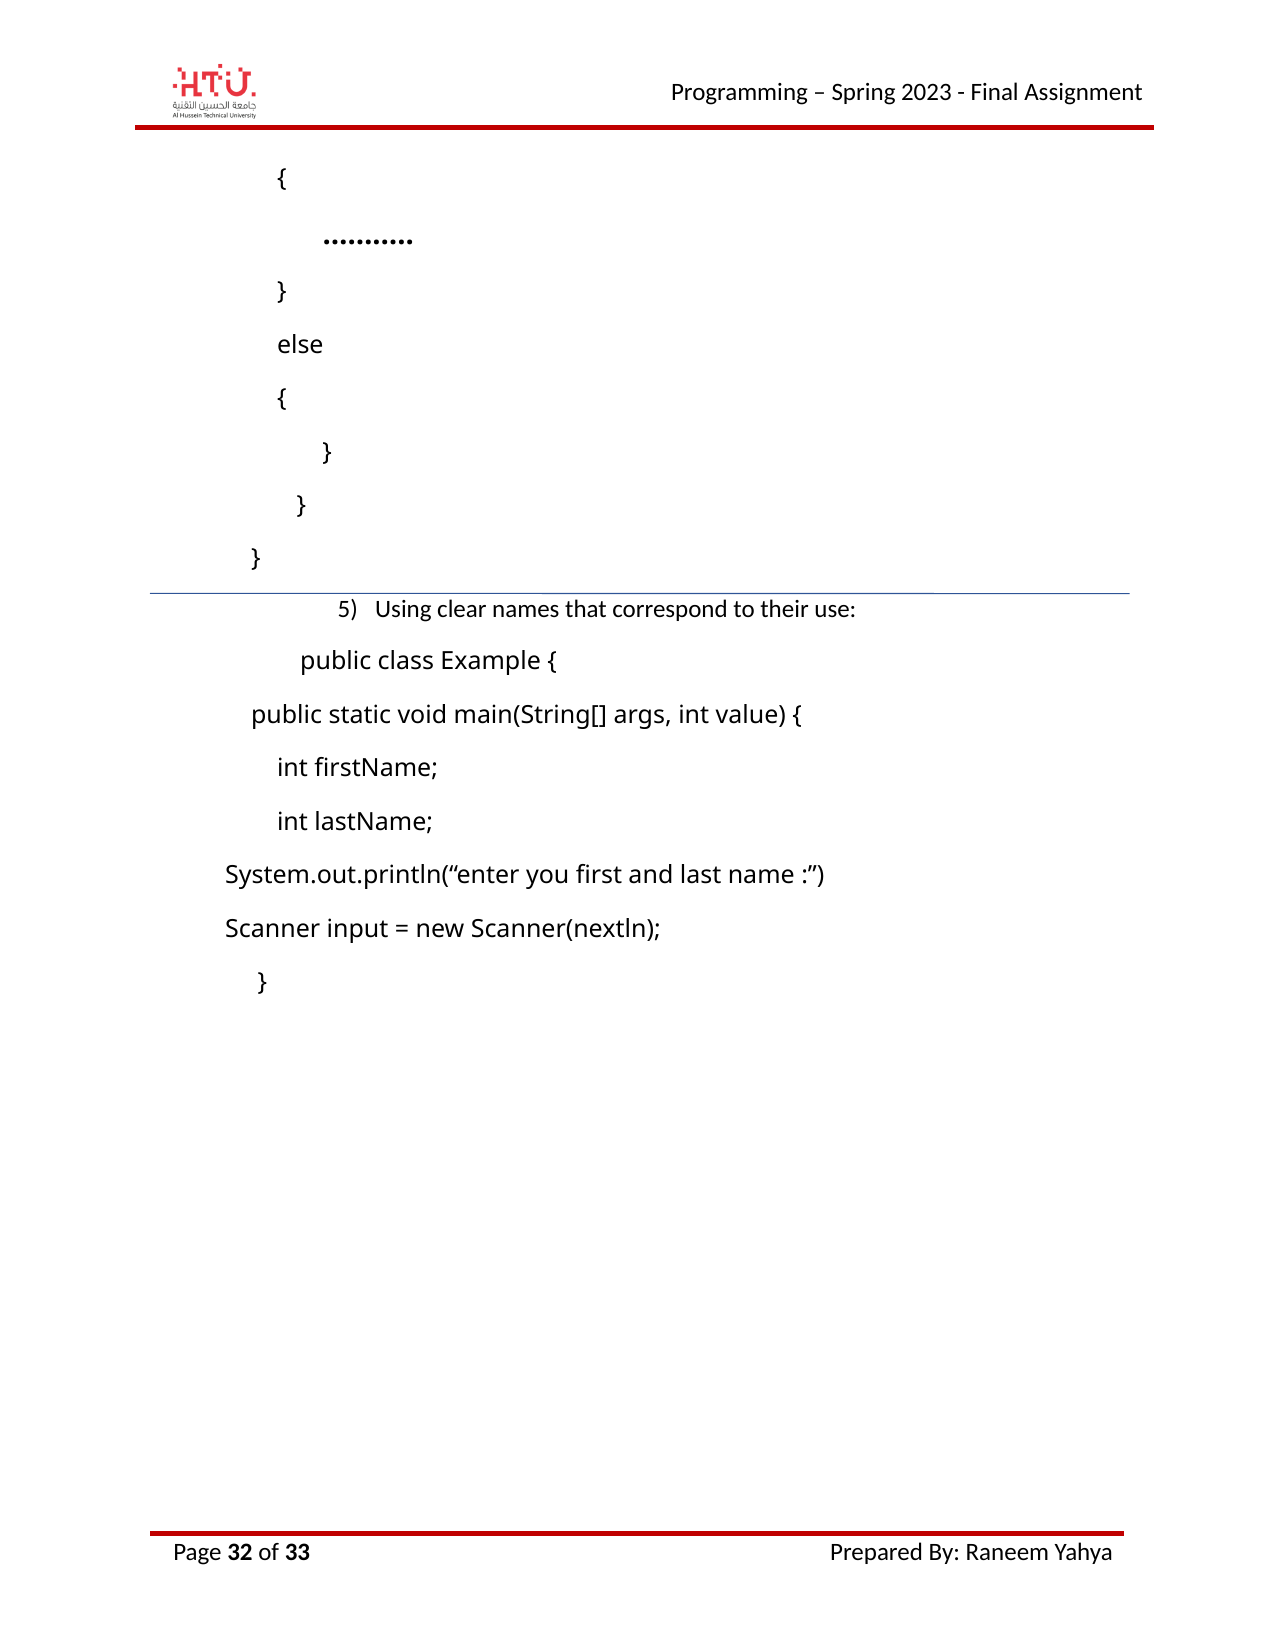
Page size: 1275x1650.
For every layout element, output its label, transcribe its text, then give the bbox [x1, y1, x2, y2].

text } [150, 273, 1125, 307]
text } [150, 964, 1125, 998]
text Scanner input = new Scanner(nextln); [150, 910, 1125, 944]
text { [150, 160, 1125, 194]
text } [150, 487, 1125, 521]
text int lastName; [150, 803, 1125, 837]
text public class Example { [150, 643, 1125, 677]
text int firstName; [150, 750, 1125, 784]
text public static void main(String[] args, int value) { [150, 696, 1125, 731]
text else [150, 326, 1125, 360]
picture [146, 60, 273, 123]
text ……….. [150, 213, 1125, 253]
text } [150, 433, 1125, 467]
text } [150, 540, 1125, 574]
text System.out.println(“enter you first and last name :”) [150, 857, 1125, 891]
text { [150, 380, 1125, 414]
list Using clear names that correspond to their use: [337, 594, 1125, 624]
